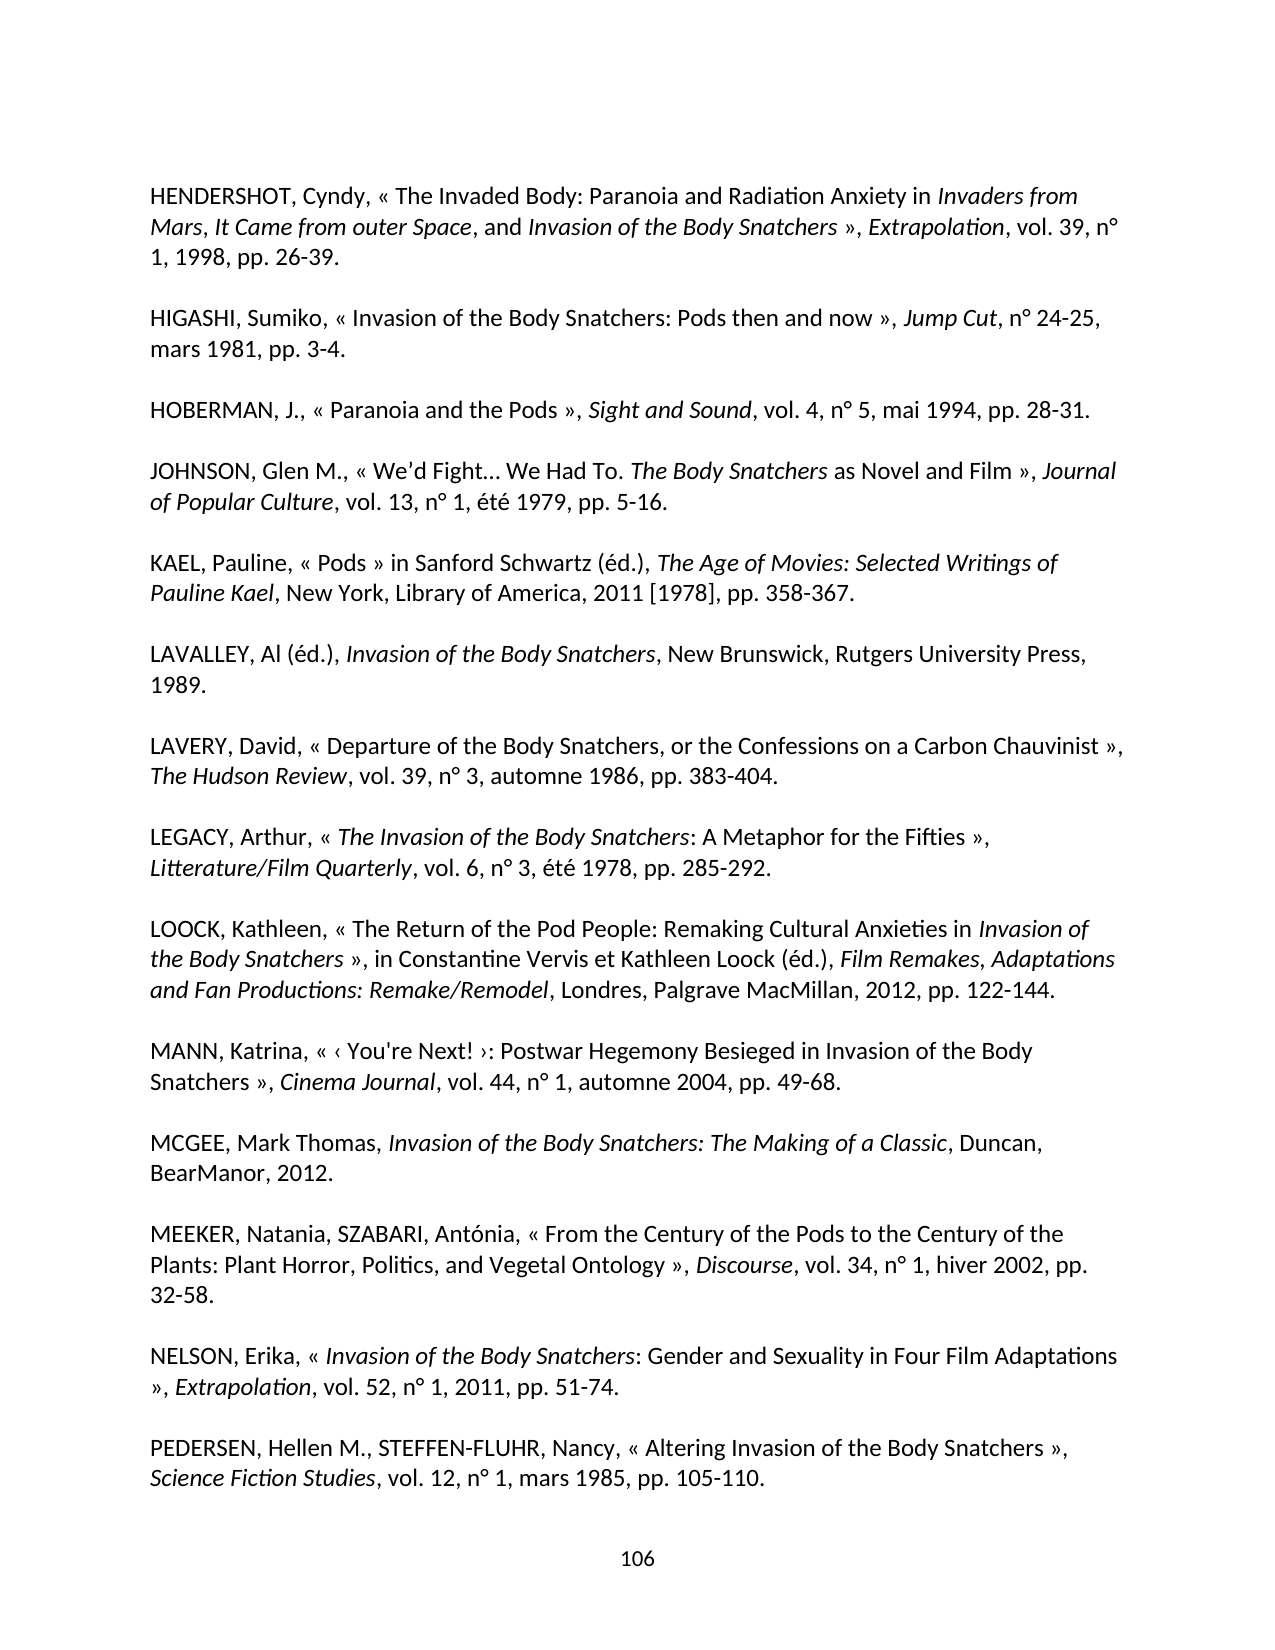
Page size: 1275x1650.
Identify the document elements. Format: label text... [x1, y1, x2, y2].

text MCGEE, Mark Thomas, Invasion of the Body Snatchers: The Making of a Classic, Duncan, BearManor, 2012. [150, 1127, 1125, 1188]
text HENDERSHOT, Cyndy, « The Invaded Body: Paranoia and Radiation Anxiety in Invaders from Mars, It Came from outer Space, and Invasion of the Body Snatchers », Extrapolation, vol. 39, n° 1, 1998, pp. 26-39. [150, 181, 1125, 272]
text MANN, Katrina, « ‹ You're Next! ›: Postwar Hegemony Besieged in Invasion of the Body Snatchers », Cinema Journal, vol. 44, n° 1, automne 2004, pp. 49-68. [150, 1035, 1125, 1096]
text LOOCK, Kathleen, « The Return of the Pod People: Remaking Cultural Anxieties in Invasion of the Body Snatchers », in Constantine Vervis et Kathleen Loock (éd.), Film Remakes, Adaptations and Fan Productions: Remake/Remodel, Londres, Palgrave MacMillan, 2012, pp. 122-144. [150, 913, 1125, 1004]
text LEGACY, Arthur, « The Invasion of the Body Snatchers: A Metaphor for the Fifties », Litterature/Film Quarterly, vol. 6, n° 3, été 1978, pp. 285-292. [150, 821, 1125, 882]
text HIGASHI, Sumiko, « Invasion of the Body Snatchers: Pods then and now », Jump Cut, n° 24-25, mars 1981, pp. 3-4. [150, 303, 1125, 364]
text LAVALLEY, Al (éd.), Invasion of the Body Snatchers, New Brunswick, Rutgers University Press, 1989. [150, 638, 1125, 699]
text PEDERSEN, Hellen M., STEFFEN-FLUHR, Nancy, « Altering Invasion of the Body Snatchers », Science Fiction Studies, vol. 12, n° 1, mars 1985, pp. 105-110. [150, 1432, 1125, 1493]
text HOBERMAN, J., « Paranoia and the Pods », Sight and Sound, vol. 4, n° 5, mai 1994, pp. 28-31. [150, 394, 1125, 425]
text KAEL, Pauline, « Pods » in Sanford Schwartz (éd.), The Age of Movies: Selected Writings of Pauline Kael, New York, Library of America, 2011 [1978], pp. 358-367. [150, 547, 1125, 608]
text MEEKER, Natania, SZABARI, Antónia, « From the Century of the Pods to the Century of the Plants: Plant Horror, Politics, and Vegetal Ontology », Discourse, vol. 34, n° 1, hiver 2002, pp. 32-58. [150, 1218, 1125, 1310]
text LAVERY, David, « Departure of the Body Snatchers, or the Confessions on a Carbon Chauvinist », The Hudson Review, vol. 39, n° 3, automne 1986, pp. 383-404. [150, 730, 1125, 791]
text JOHNSON, Glen M., « We’d Fight… We Had To. The Body Snatchers as Novel and Film », Journal of Popular Culture, vol. 13, n° 1, été 1979, pp. 5-16. [150, 455, 1125, 516]
text NELSON, Erika, « Invasion of the Body Snatchers: Gender and Sexuality in Four Film Adaptations », Extrapolation, vol. 52, n° 1, 2011, pp. 51-74. [150, 1340, 1125, 1401]
